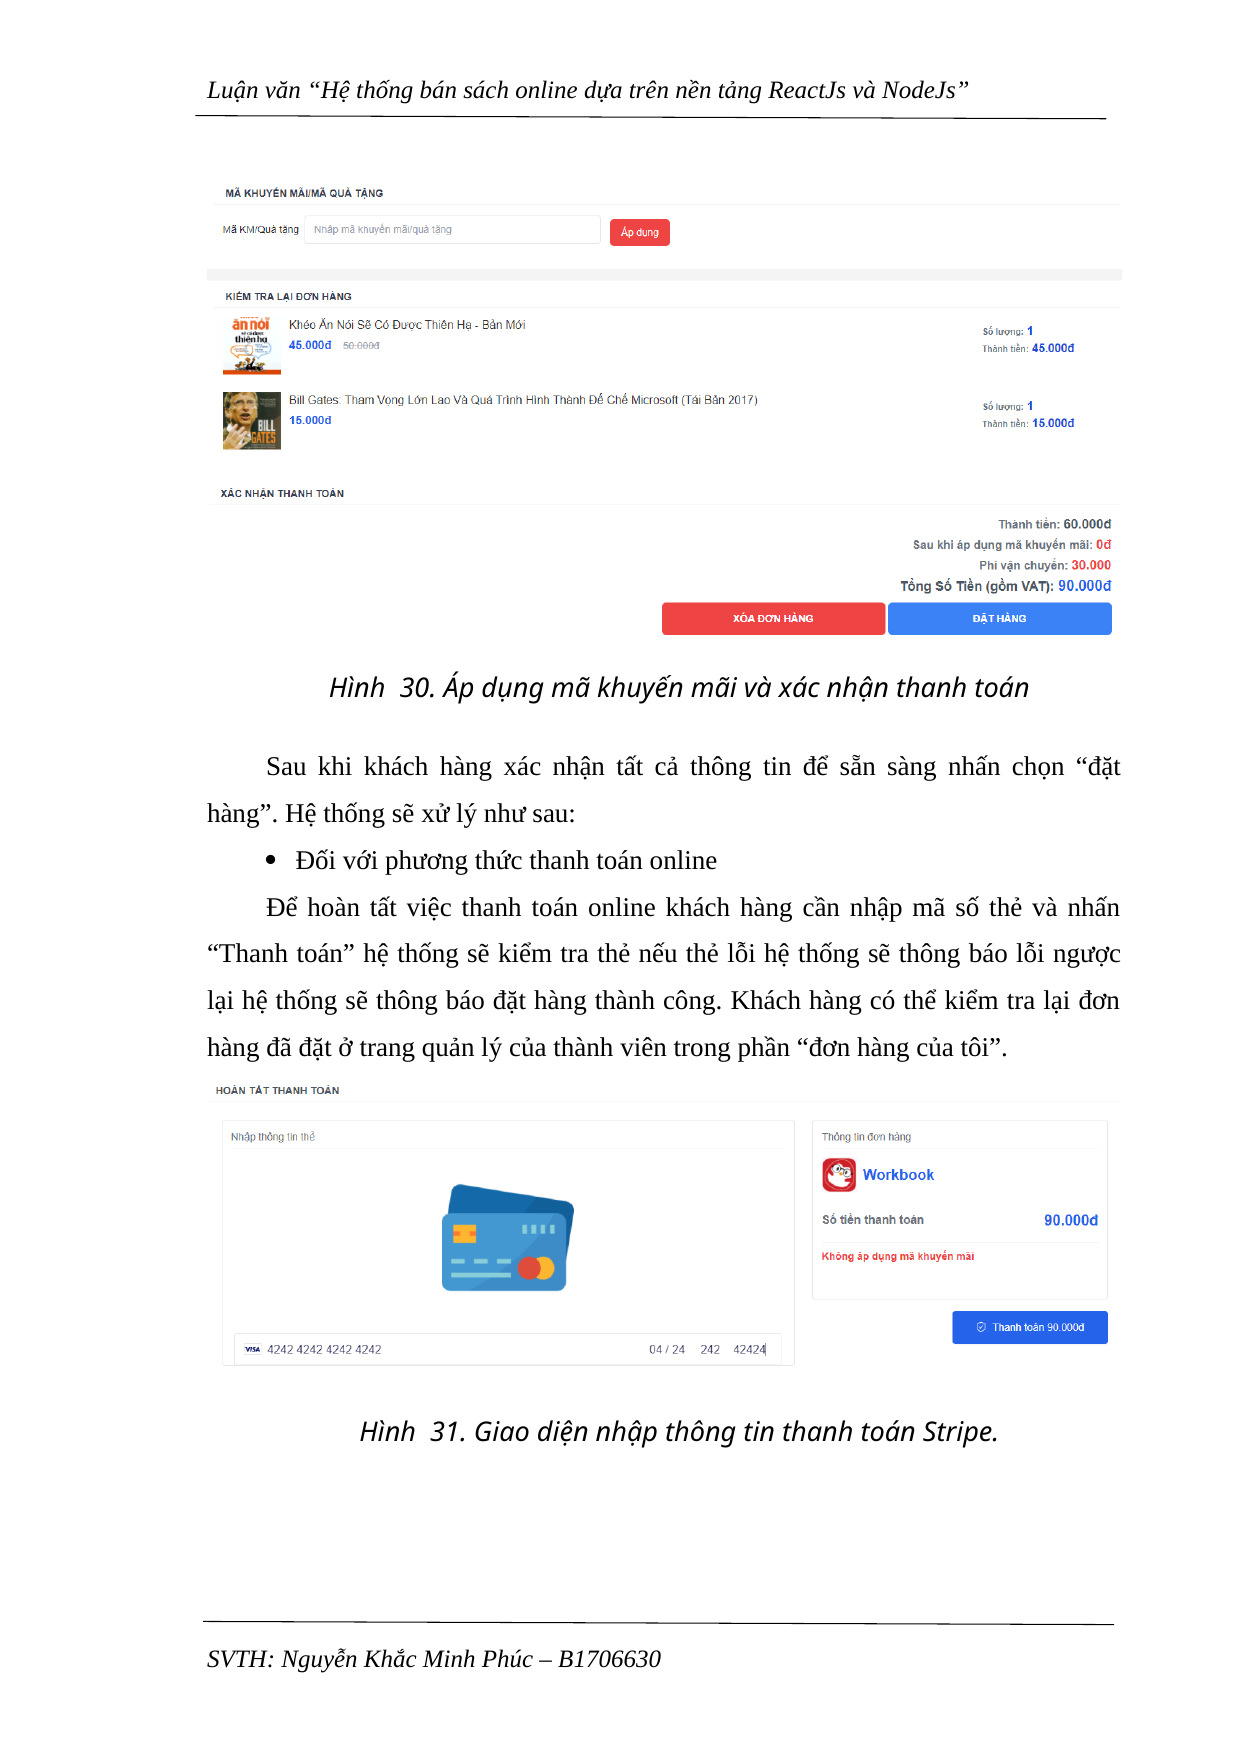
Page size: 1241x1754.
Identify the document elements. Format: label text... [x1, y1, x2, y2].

picture [206, 1077, 1123, 1384]
list Đối với phương thức thanh toán online [207, 844, 1122, 875]
picture [206, 480, 1123, 651]
picture [206, 177, 1123, 463]
text Để hoàn tất việc thanh toán online khách hàng cần nhập mã số thẻ và nhấn “Thanh toán” hệ thống sẽ kiểm tra thẻ nếu thẻ lỗi hệ thống sẽ thông báo lỗi ngược lại hệ thống sẽ thông báo đặt hàng thành công. Khách hàng có thể kiểm tra lại đơn hàng đã đặt ở trang quản lý của thành viên trong phần “đơn hàng của tôi”. [207, 891, 1122, 1062]
text Sau khi khách hàng xác nhận tất cả thông tin để sẵn sàng nhấn chọn “đặt hàng”. Hệ thống sẽ xử lý như sau: [207, 750, 1122, 828]
